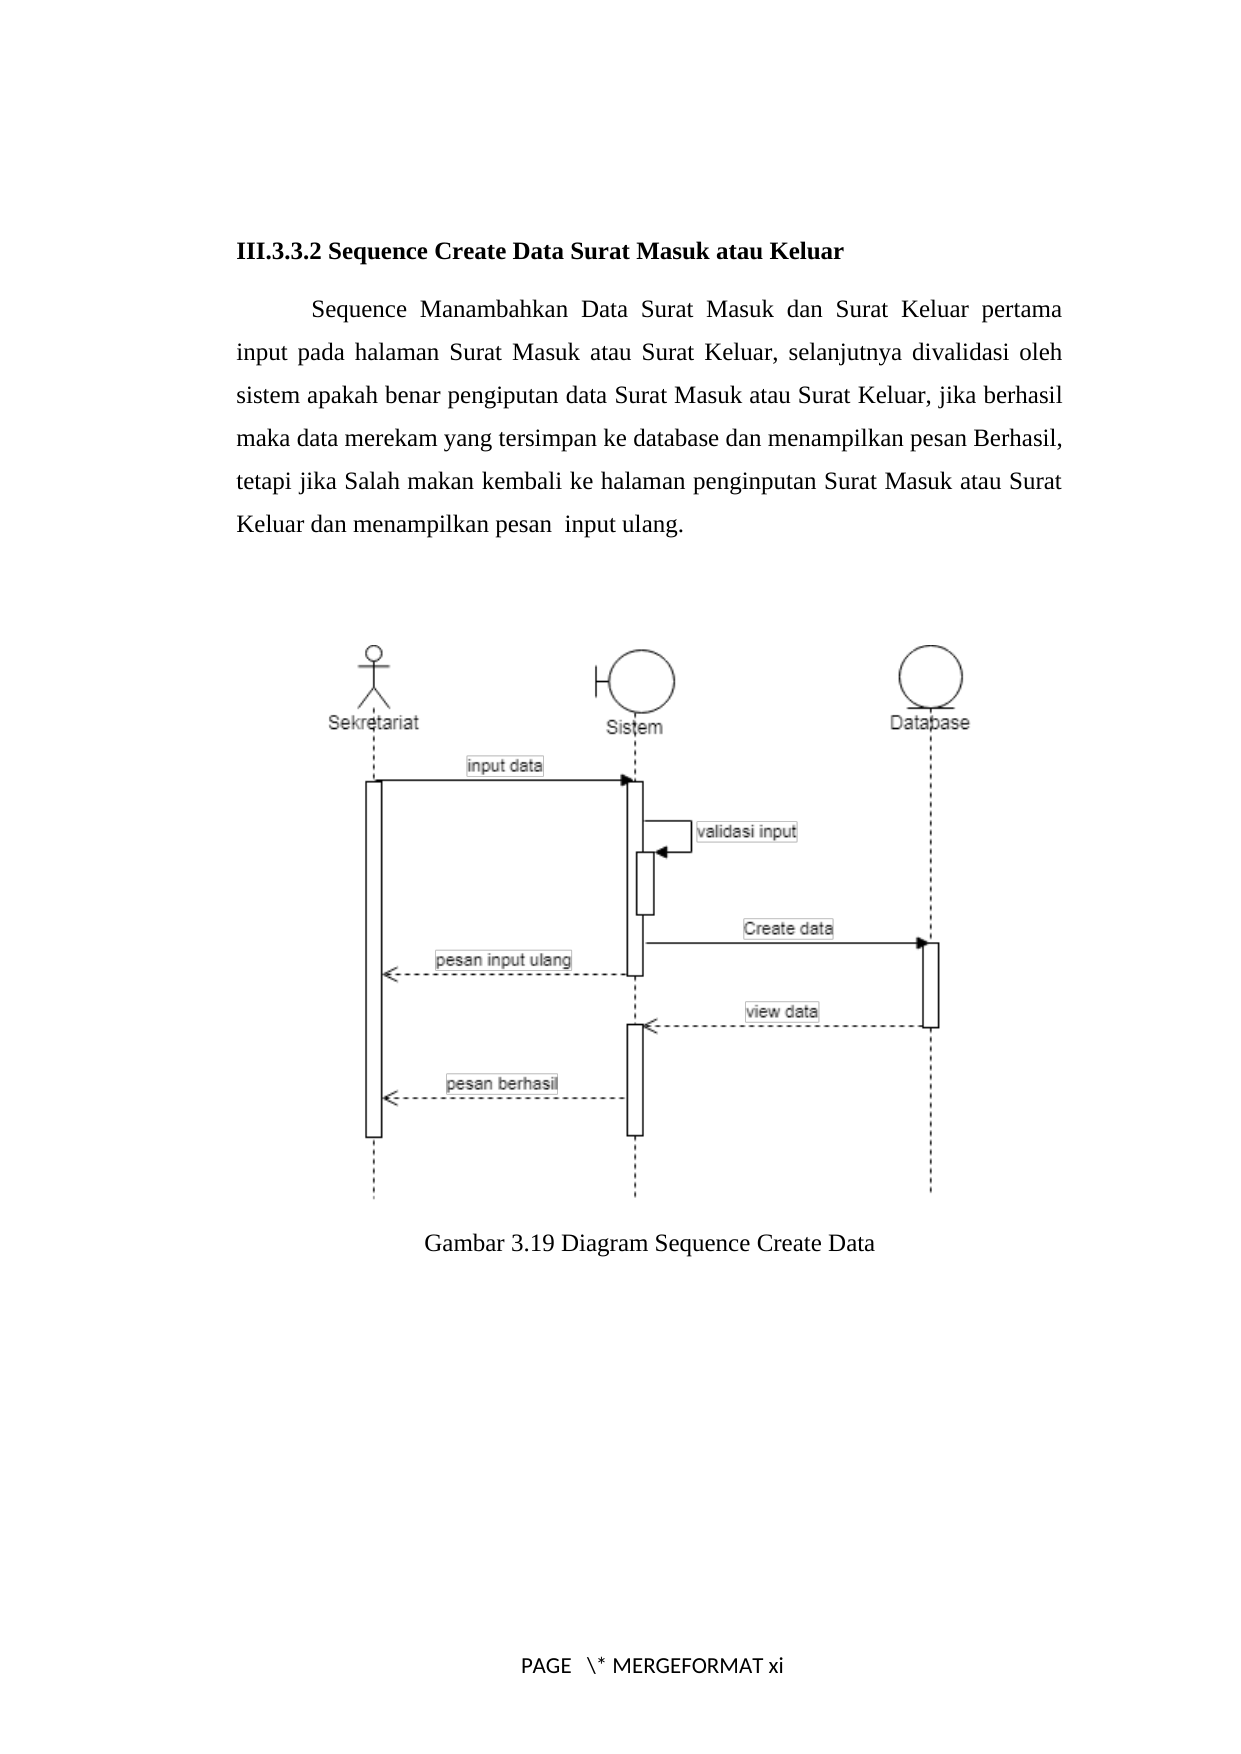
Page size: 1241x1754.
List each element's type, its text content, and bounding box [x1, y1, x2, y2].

subtitle Sequence Create Data Surat Masuk atau Keluar [236, 236, 1063, 265]
text Gambar 3.19 Diagram Sequence Create Data [236, 1228, 1063, 1257]
picture [328, 645, 971, 1201]
text Sequence Manambahkan Data Surat Masuk dan Surat Keluar pertama input pada halaman Surat Masuk atau Surat Keluar, selanjutnya divalidasi oleh sistem apakah benar pengiputan data Surat Masuk atau Surat Keluar, jika berhasil maka data merekam yang tersimpan ke database dan menampilkan pesan Berhasil, tetapi jika Salah makan kembali ke halaman penginputan Surat Masuk atau Surat Keluar dan menampilkan pesan input ulang. [236, 294, 1063, 538]
